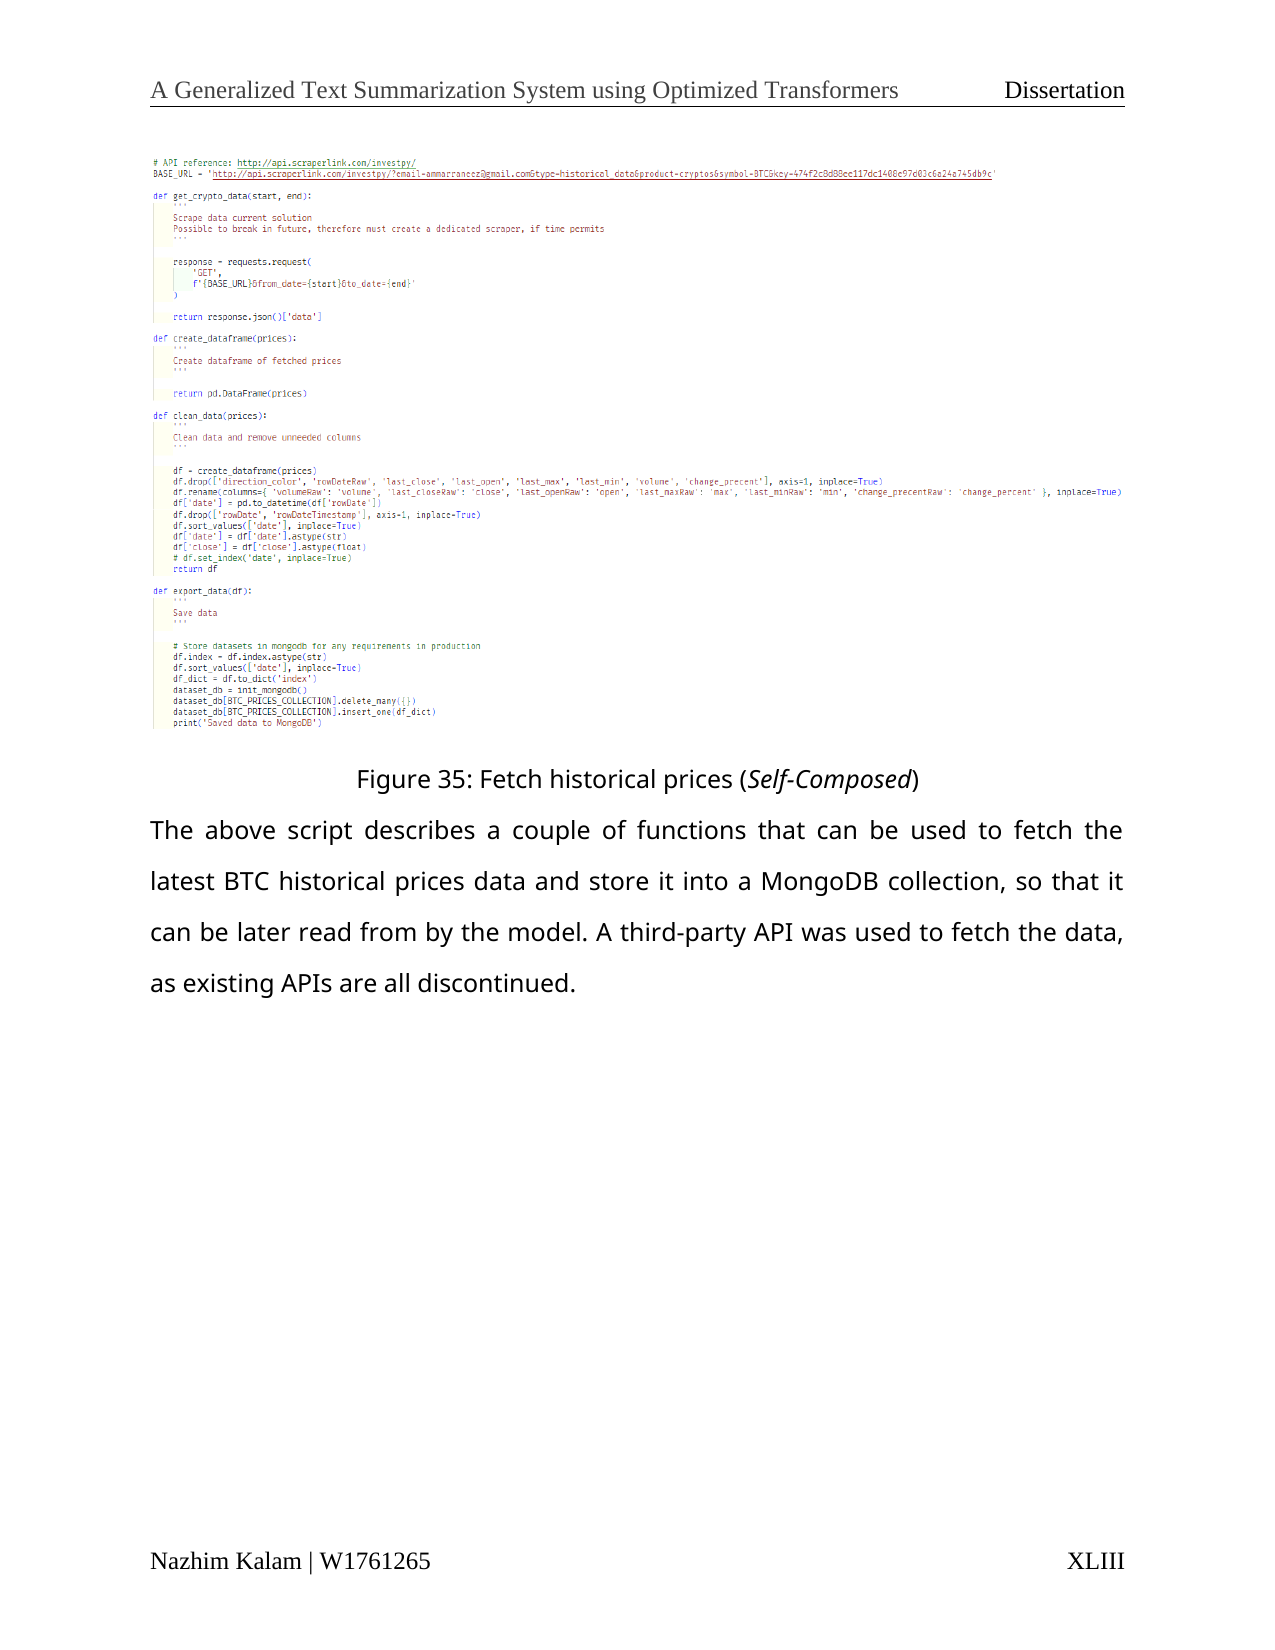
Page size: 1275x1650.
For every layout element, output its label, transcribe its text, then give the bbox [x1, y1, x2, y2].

picture [150, 150, 1125, 732]
text The above script describes a couple of functions that can be used to fetch the latest BTC historical prices data and store it into a MongoDB collection, so that it can be later read from by the model. A third-party API was used to fetch the data, as existing APIs are all discontinued. [150, 812, 1125, 1000]
